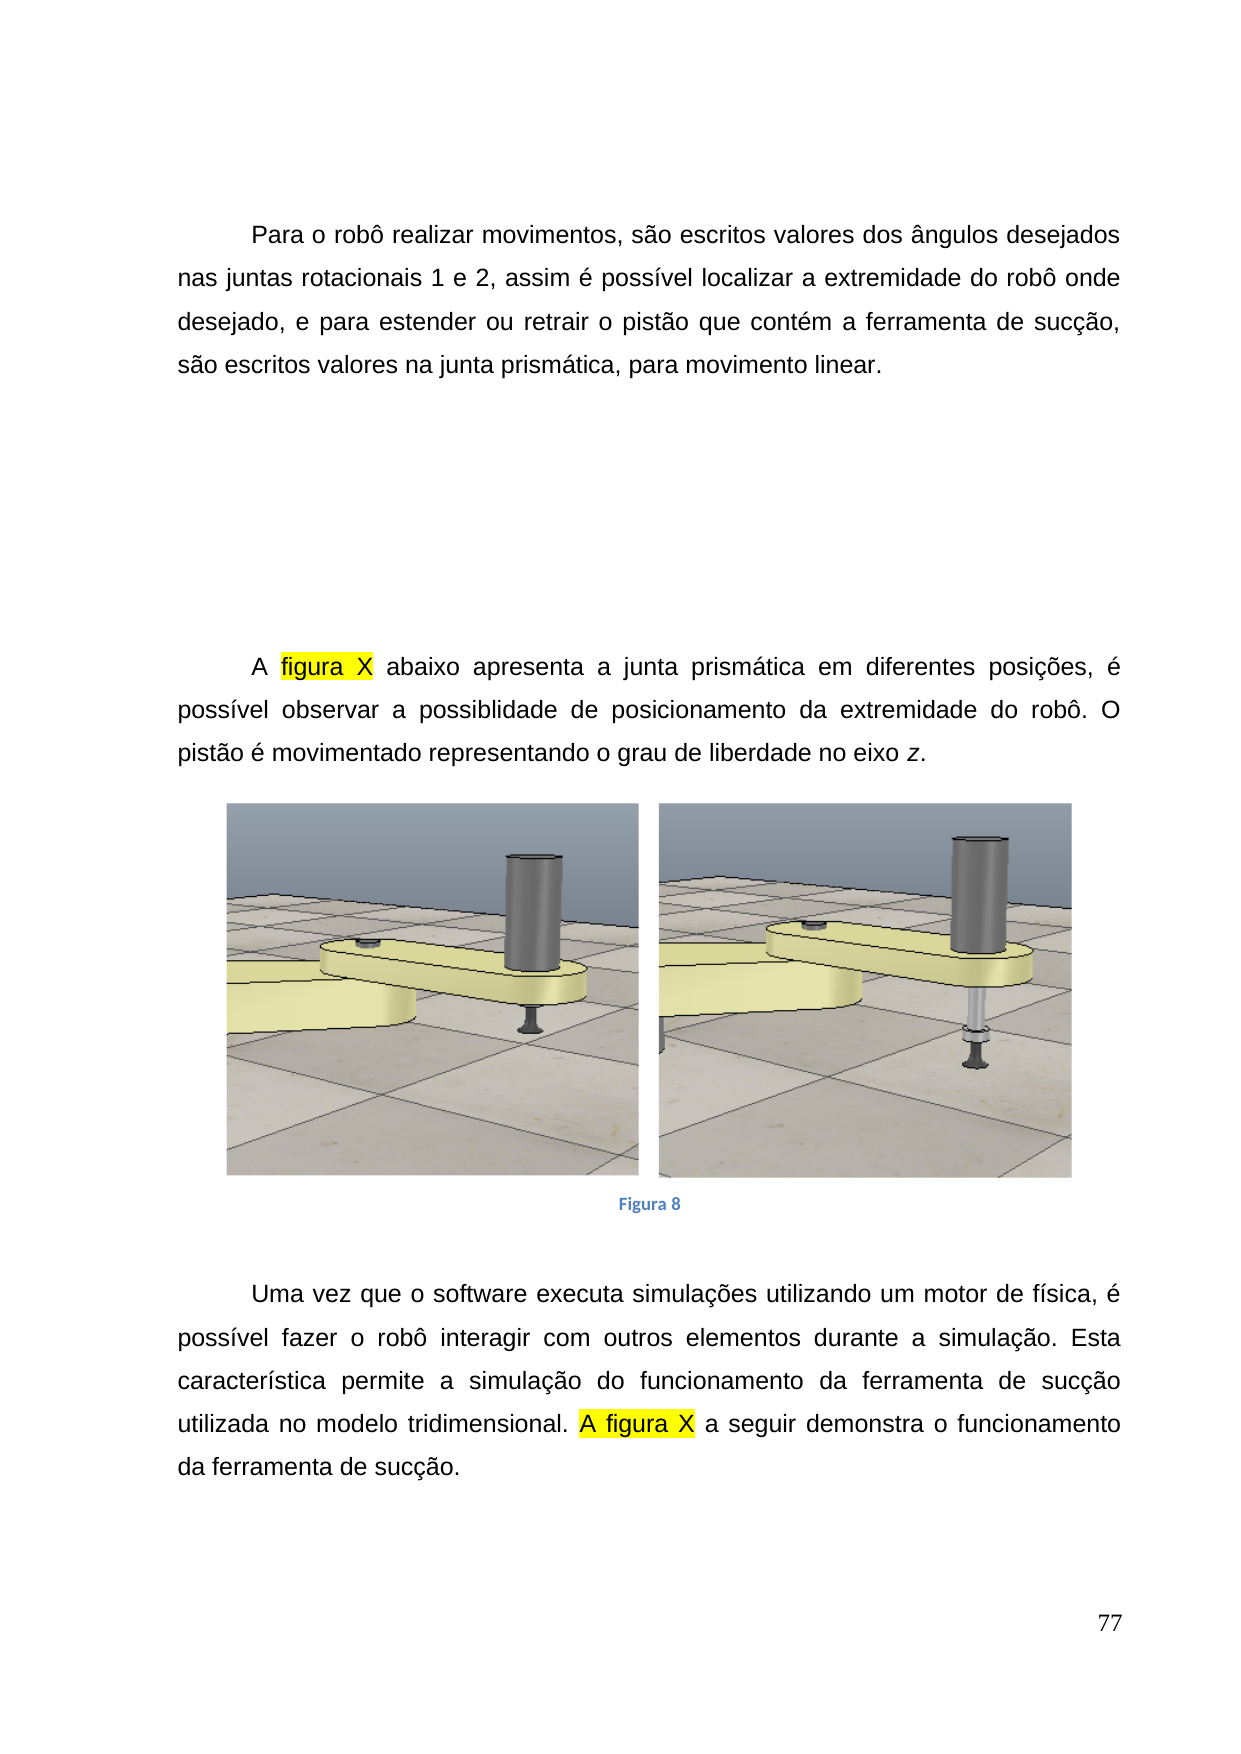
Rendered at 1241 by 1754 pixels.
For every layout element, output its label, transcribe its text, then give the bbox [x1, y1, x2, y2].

text Uma vez que o software executa simulações utilizando um motor de física, é possível fazer o robô interagir com outros elementos durante a simulação. Esta característica permite a simulação do funcionamento da ferramenta de sucção utilizada no modelo tridimensional. A figura X a seguir demonstra o funcionamento da ferramenta de sucção. [177, 1279, 1122, 1481]
text A figura X abaixo apresenta a junta prismática em diferentes posições, é possível observar a possiblidade de posicionamento da extremidade do robô. O pistão é movimentado representando o grau de liberdade no eixo z. [177, 652, 1122, 767]
picture [226, 801, 1073, 1179]
text Para o robô realizar movimentos, são escritos valores dos ângulos desejados nas juntas rotacionais 1 e 2, assim é possível localizar a extremidade do robô onde desejado, e para estender ou retrair o pistão que contém a ferramenta de sucção, são escritos valores na junta prismática, para movimento linear. [177, 220, 1122, 378]
